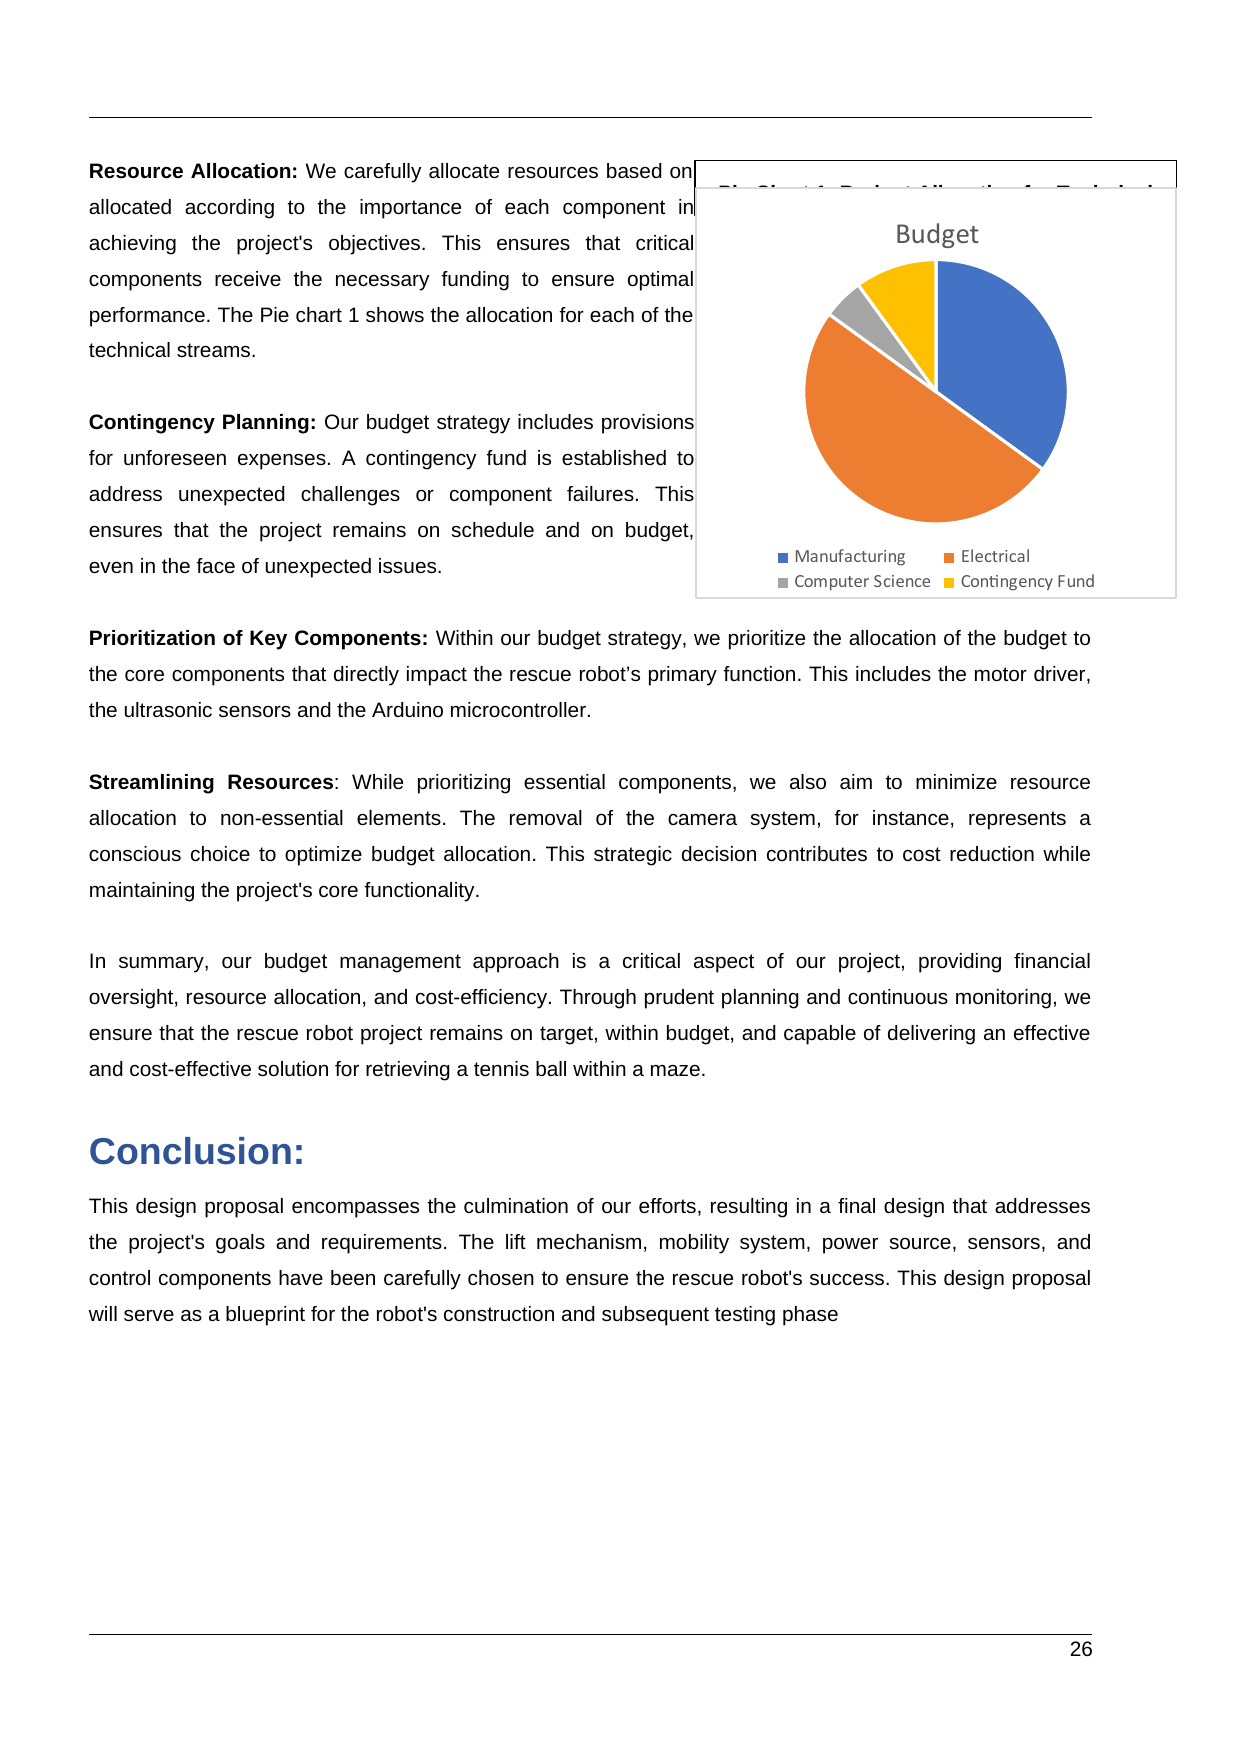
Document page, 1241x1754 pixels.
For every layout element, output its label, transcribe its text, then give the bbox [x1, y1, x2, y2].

text Prioritization of Key Components: Within our budget strategy, we prioritize the allocation of the budget to the core components that directly impact the rescue robot’s primary function. This includes the motor driver, the ultrasonic sensors and the Arduino microcontroller. [89, 626, 1092, 722]
text Streamlining Resources: While prioritizing essential components, we also aim to minimize resource allocation to non-essential elements. The removal of the camera system, for instance, represents a conscious choice to optimize budget allocation. This strategic decision contributes to cost reduction while maintaining the project's core functionality. [89, 769, 1092, 901]
text Contingency Planning: Our budget strategy includes provisions for unforeseen expenses. A contingency fund is established to address unexpected challenges or component failures. This ensures that the project remains on schedule and on budget, even in the face of unexpected issues. [89, 410, 695, 578]
text Resource Allocation: We carefully allocate resources based on the project's requirements. Resources are allocated according to the importance of each component in achieving the project's objectives. This ensures that critical components receive the necessary funding to ensure optimal performance. The Pie chart 1 shows the allocation for each of the technical streams. [89, 159, 1092, 362]
text This design proposal encompasses the culmination of our efforts, resulting in a final design that addresses the project's goals and requirements. The lift mechanism, mobility system, power source, sensors, and control components have been carefully chosen to ensure the rescue robot's success. This design proposal will serve as a blueprint for the robot's construction and subsequent testing phase [89, 1194, 1092, 1325]
text In summary, our budget management approach is a critical aspect of our project, providing financial oversight, resource allocation, and cost-efficiency. Through prudent planning and continuous monitoring, we ensure that the rescue robot project remains on target, within budget, and capable of delivering an effective and cost-effective solution for retrieving a tennis ball within a maze. [89, 949, 1092, 1081]
text Conclusion: [89, 1129, 1092, 1172]
